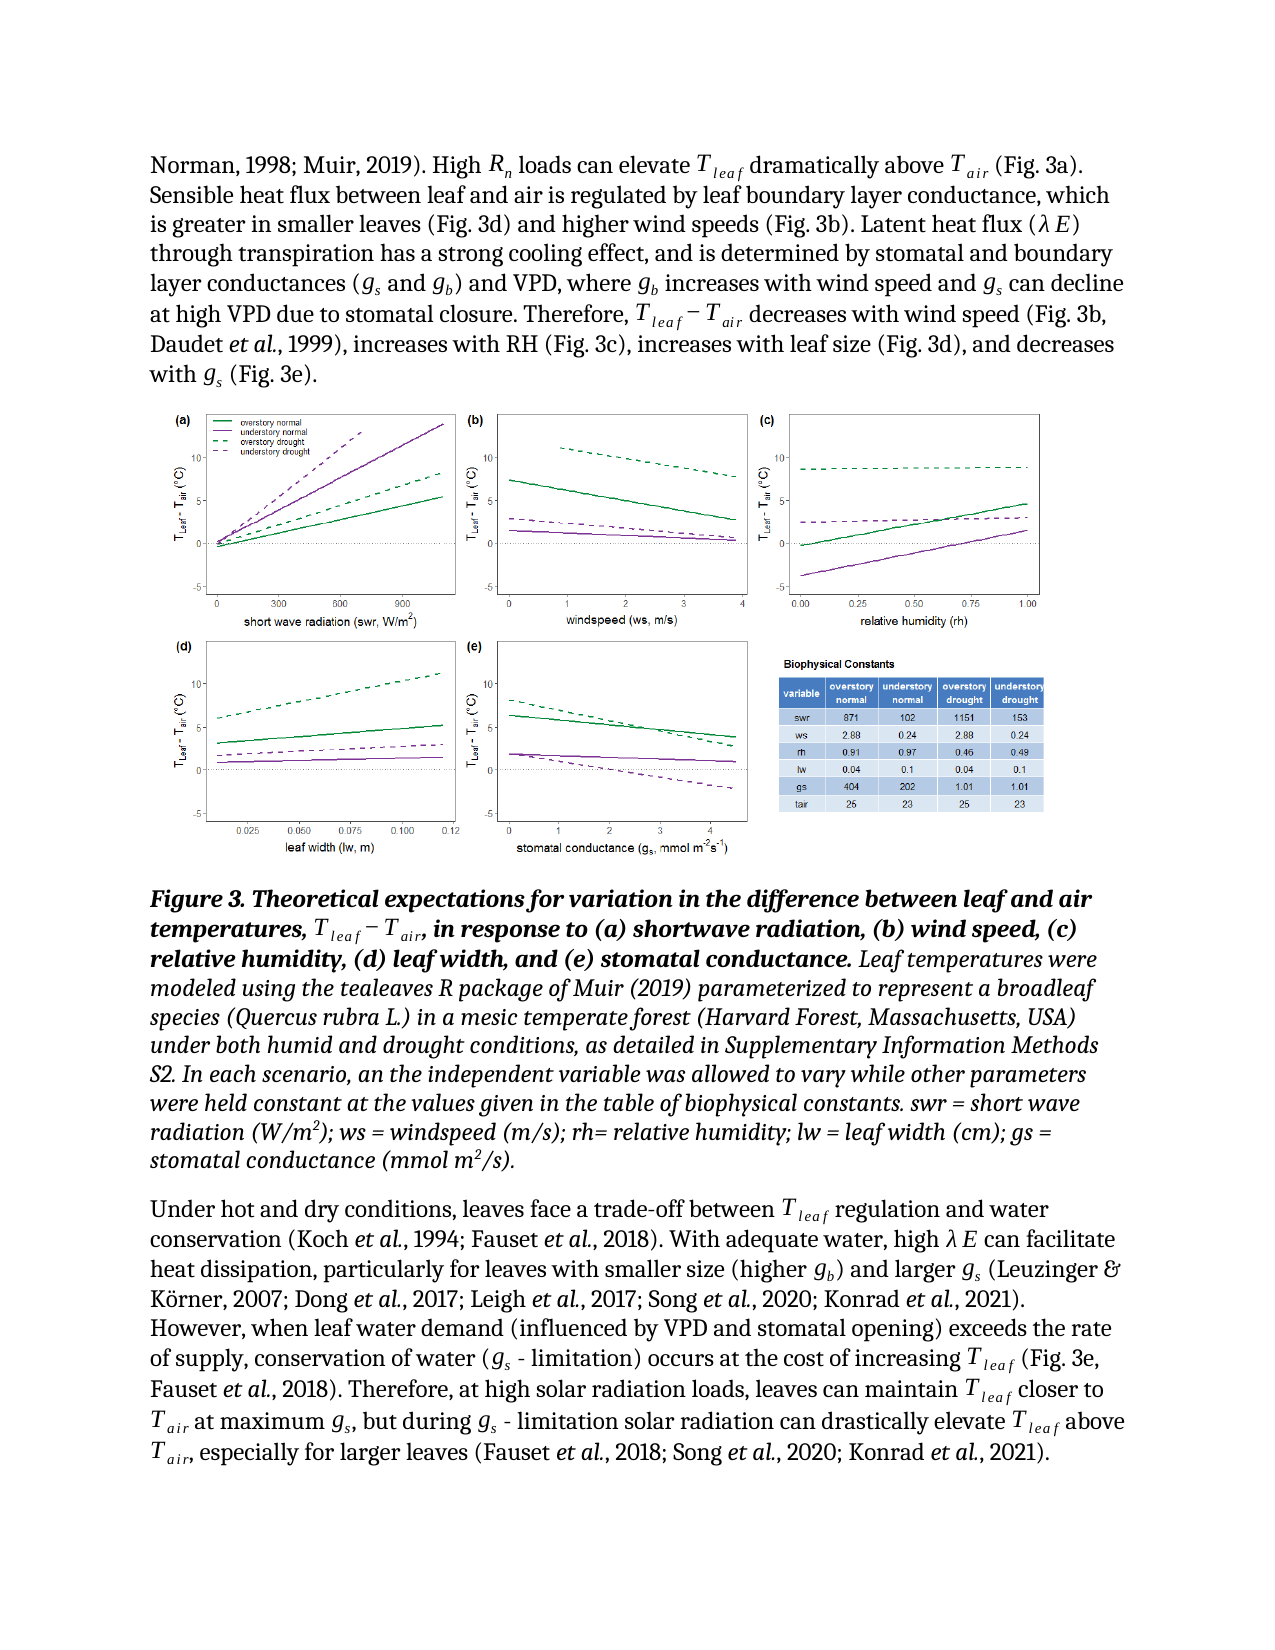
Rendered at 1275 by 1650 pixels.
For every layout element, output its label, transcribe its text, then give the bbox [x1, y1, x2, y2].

text Under hot and dry conditions, leaves face a trade-off between regulation and water conservation (Koch et al., 1994; Fauset et al., 2018). With adequate water, high can facilitate heat dissipation, particularly for leaves with smaller size (higher ) and larger (Leuzinger & Körner, 2007; Dong et al., 2017; Leigh et al., 2017; Song et al., 2020; Konrad et al., 2021). However, when leaf water demand (influenced by VPD and stomatal opening) exceeds the rate of supply, conservation of water ( - limitation) occurs at the cost of increasing (Fig. 3e, Fauset et al., 2018). Therefore, at high solar radiation loads, leaves can maintain closer to at maximum , but during - limitation solar radiation can drastically elevate above , especially for larger leaves (Fauset et al., 2018; Song et al., 2020; Konrad et al., 2021). [150, 1194, 1125, 1468]
text Figure 3. Theoretical expectations for variation in the difference between leaf and air temperatures, , in response to (a) shortwave radiation, (b) wind speed, (c) relative humidity, (d) leaf width, and (e) stomatal conductance. Leaf temperatures were modeled using the tealeaves R package of Muir (2019) parameterized to represent a broadleaf species (Quercus rubra L.) in a mesic temperate forest (Harvard Forest, Massachusetts, USA) under both humid and drought conditions, as detailed in Supplementary Information Methods S2. In each scenario, an the independent variable was allowed to vary while other parameters were held constant at the values given in the table of biophysical constants. swr = short wave radiation (W/m2); ws = windspeed (m/s); rh= relative humidity; lw = leaf width (cm); gs = stomatal conductance (mmol m2/s). [150, 885, 1125, 1175]
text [150, 150, 1125, 390]
picture [168, 409, 1044, 864]
